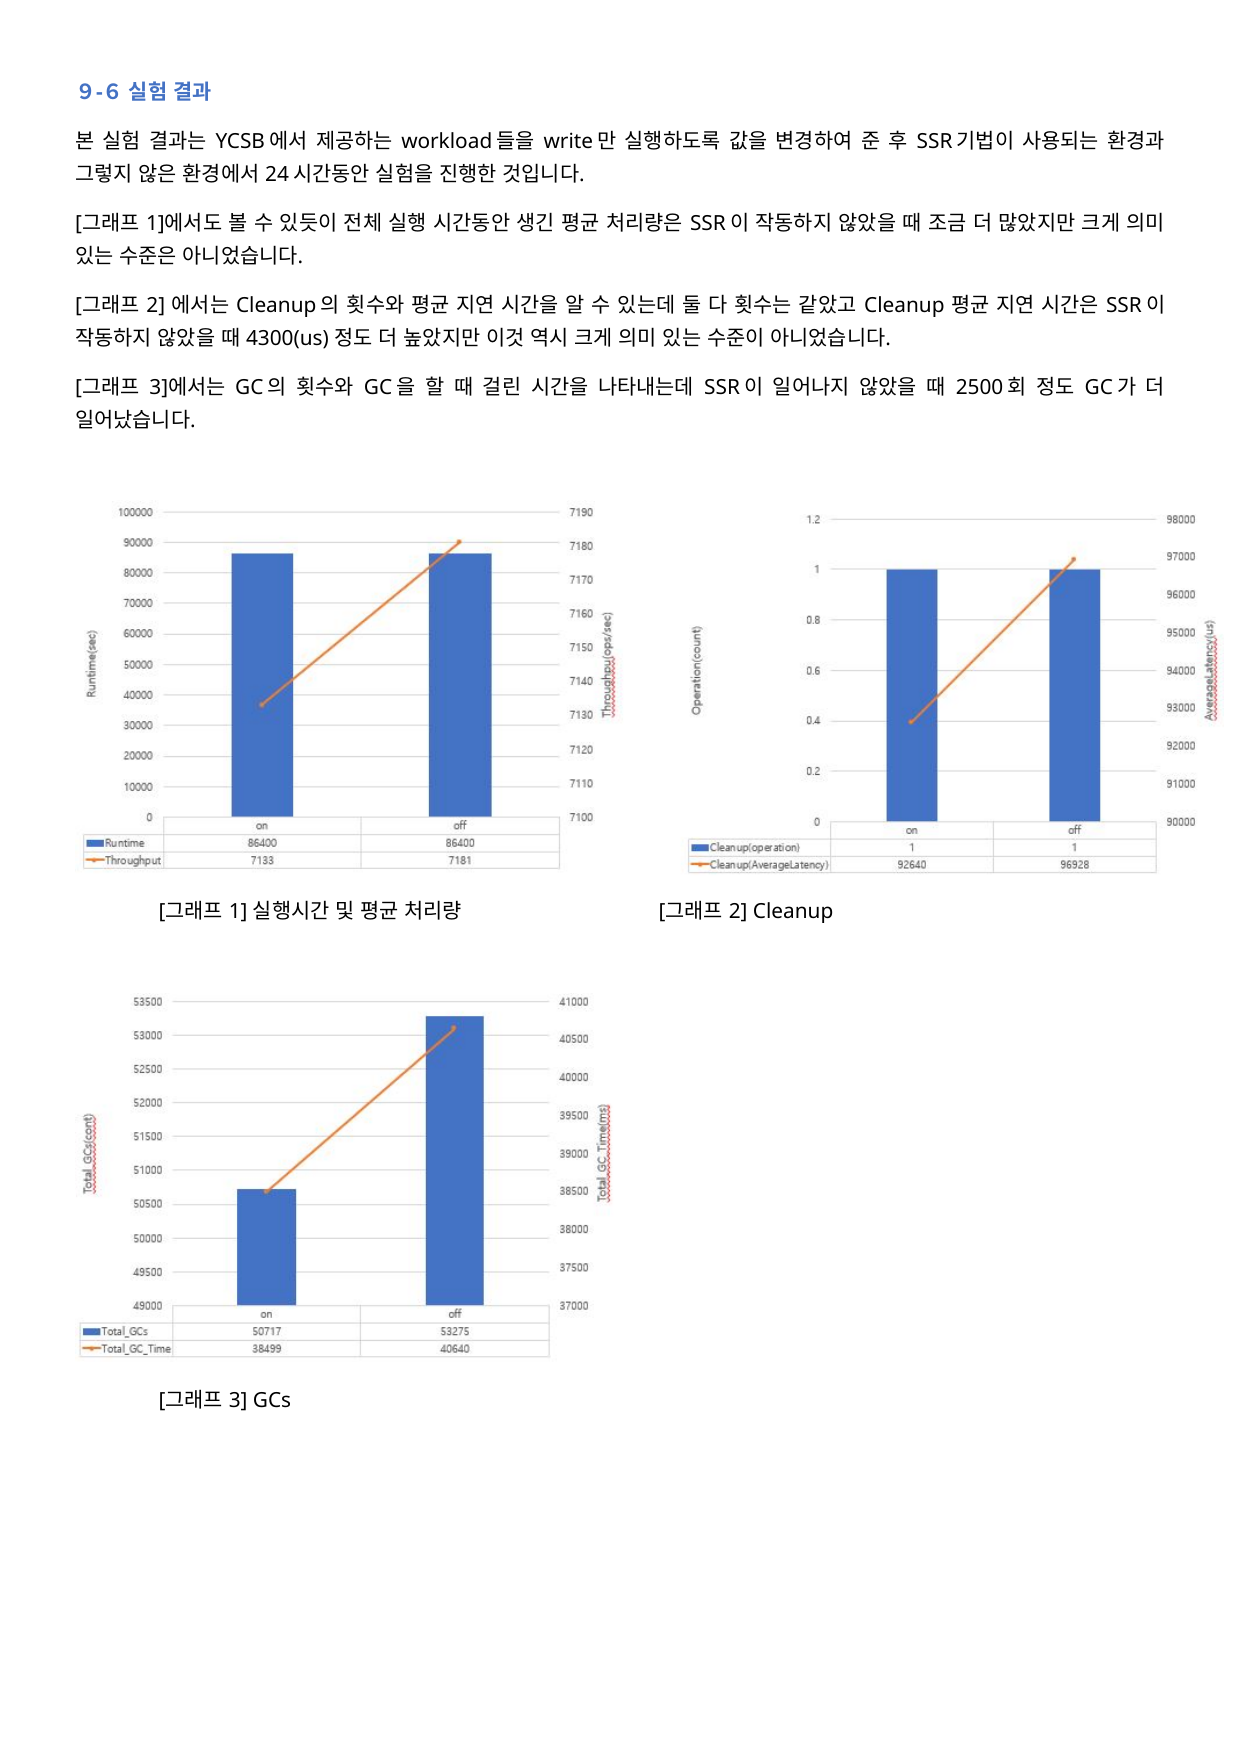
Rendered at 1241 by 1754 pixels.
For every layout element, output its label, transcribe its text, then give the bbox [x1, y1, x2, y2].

subtitle 실험 결과 [75, 75, 1165, 105]
text 본 실험 결과는 YCSB에서 제공하는 workload들을 write만 실행하도록 값을 변경하여 준 후 SSR기법이 사용되는 환경과 그렇지 않은 환경에서 24시간동안 실험을 진행한 것입니다. [75, 124, 1165, 187]
text [그래프 3]에서는 GC의 횟수와 GC을 할 때 걸린 시간을 나타내는데 SSR이 일어나지 않았을 때 2500회 정도 GC가 더 일어났습니다. [75, 371, 1165, 434]
picture [75, 993, 617, 1362]
picture [680, 505, 1224, 879]
text [그래프 2] 에서는 Cleanup의 횟수와 평균 지연 시간을 알 수 있는데 둘 다 횟수는 같았고 Cleanup 평균 지연 시간은 SSR이 작동하지 않았을 때 4300(us) 정도 더 높았지만 이것 역시 크게 의미 있는 수준이 아니었습니다. [75, 288, 1165, 352]
text [그래프 1]에서도 볼 수 있듯이 전체 실행 시간동안 생긴 평균 처리량은 SSR이 작동하지 않았을 때 조금 더 많았지만 크게 의미 있는 수준은 아니었습니다. [75, 206, 1165, 269]
picture [75, 500, 624, 876]
